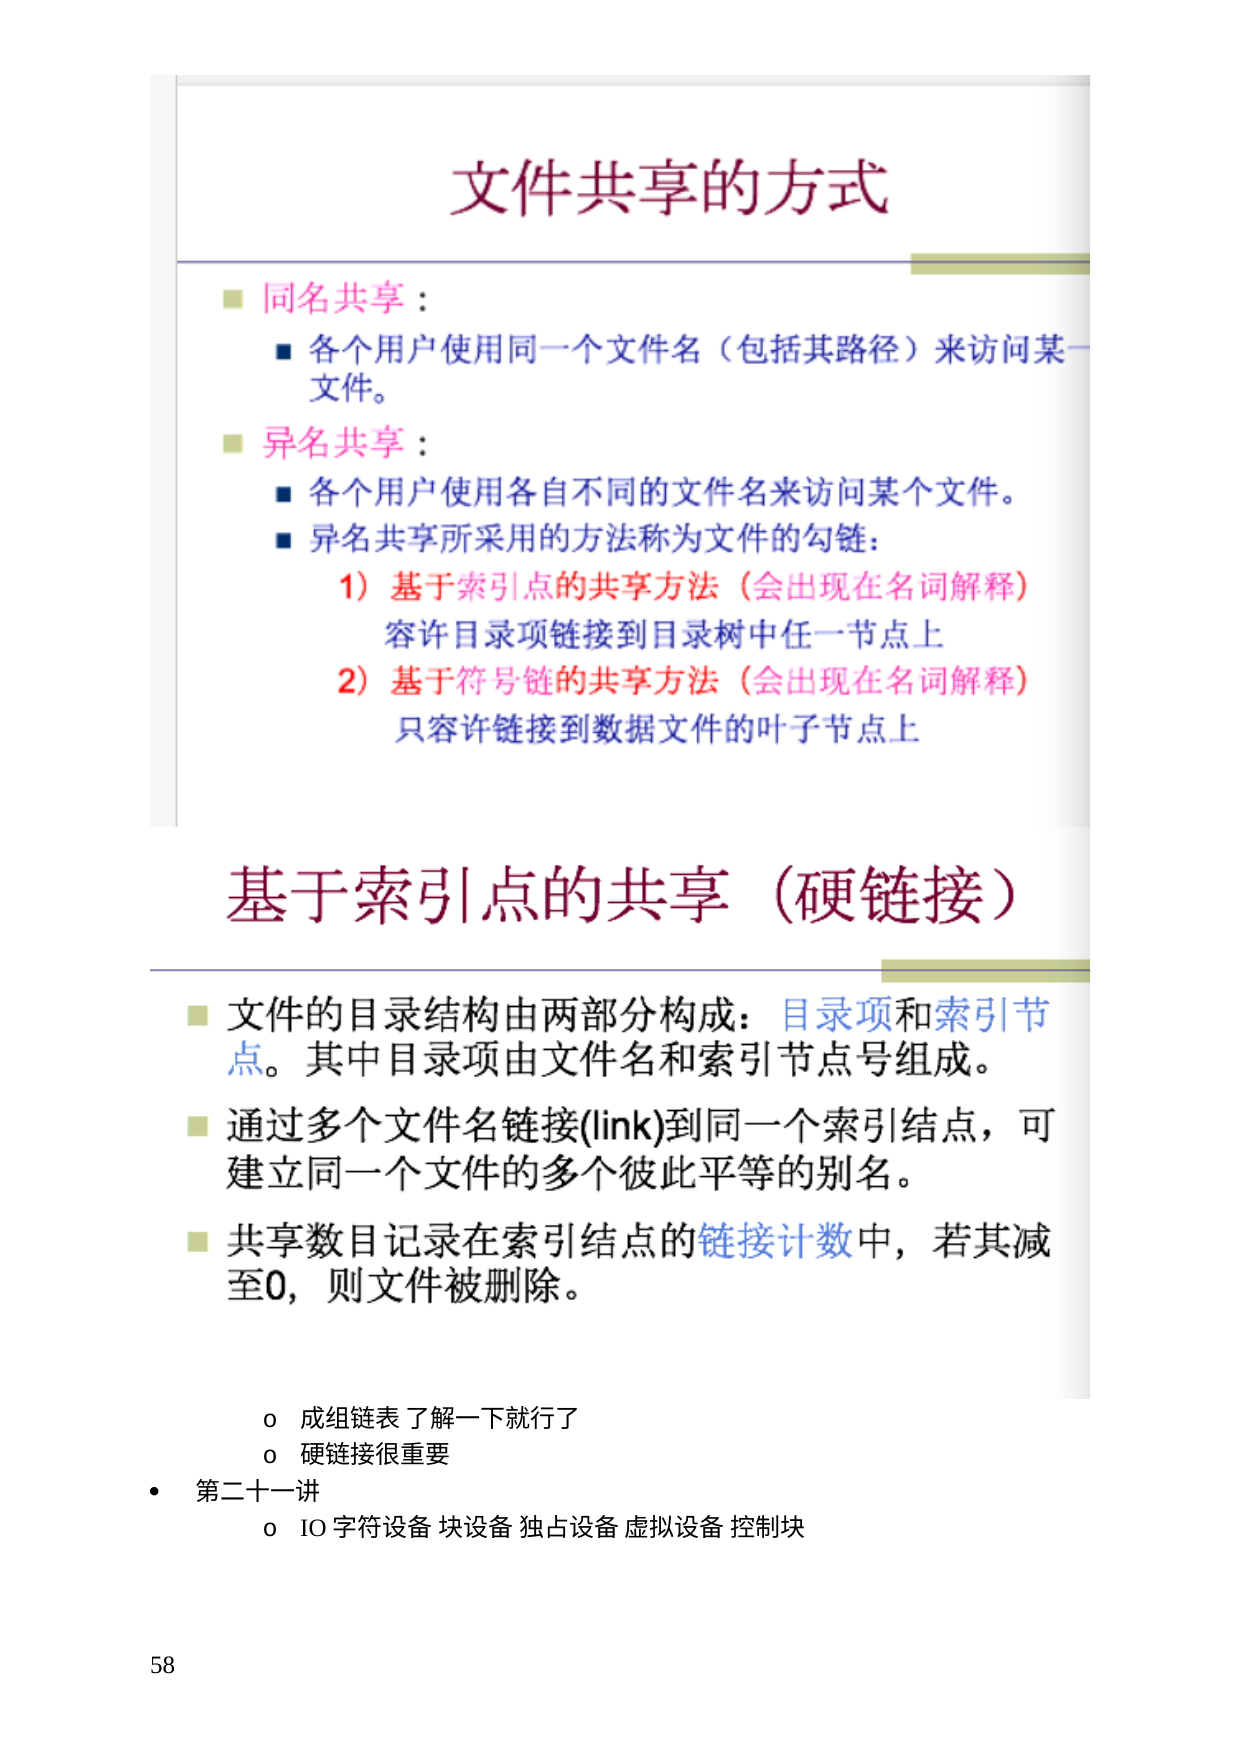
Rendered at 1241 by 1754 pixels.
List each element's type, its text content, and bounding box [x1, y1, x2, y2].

list 硬链接很重要 [262, 1435, 1090, 1471]
list IO 字符设备 块设备 独占设备 虚拟设备 控制块 [262, 1508, 1090, 1544]
picture [150, 75, 1091, 1399]
list 成组链表 了解一下就行了 [262, 1399, 1090, 1435]
list 第二十一讲 [150, 1471, 1090, 1508]
